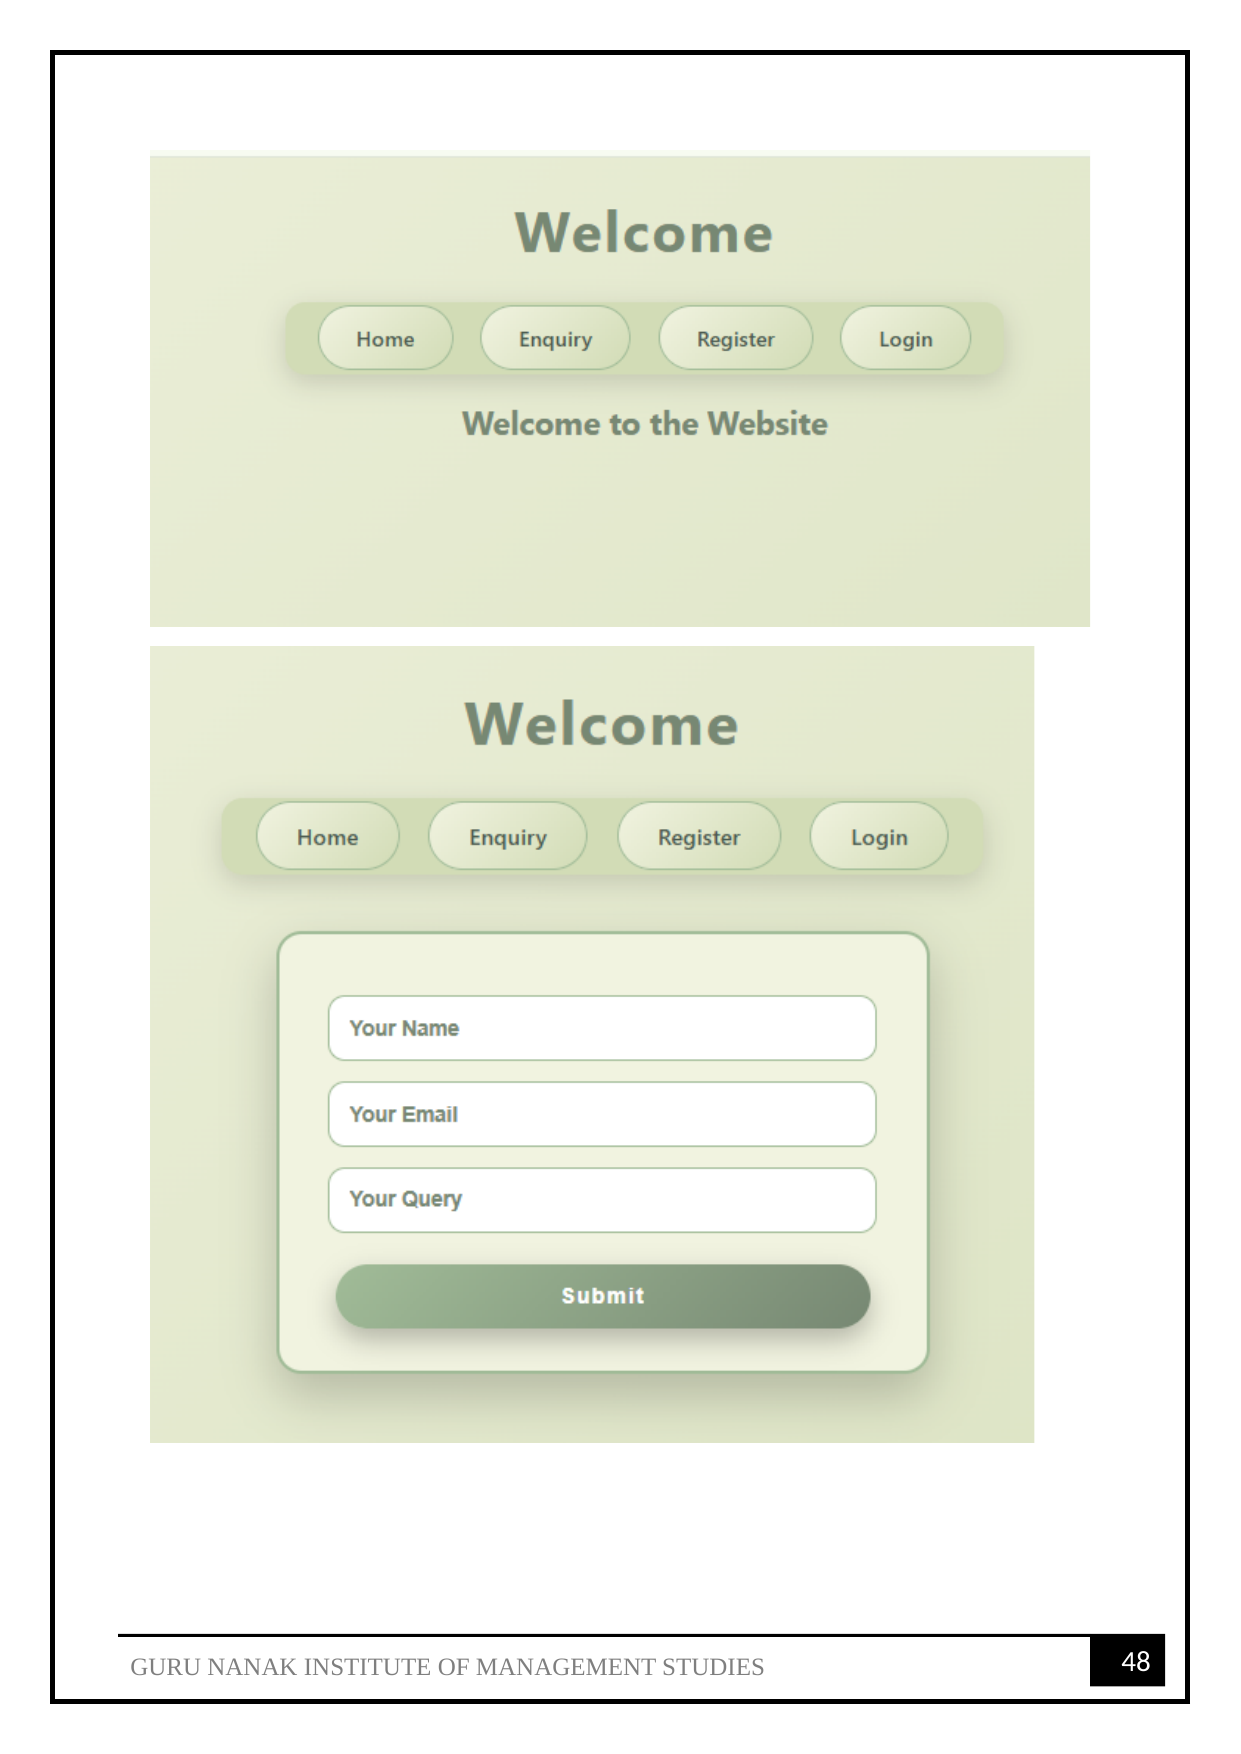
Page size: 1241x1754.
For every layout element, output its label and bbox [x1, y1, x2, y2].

picture [150, 150, 1091, 627]
picture [150, 646, 1035, 1443]
